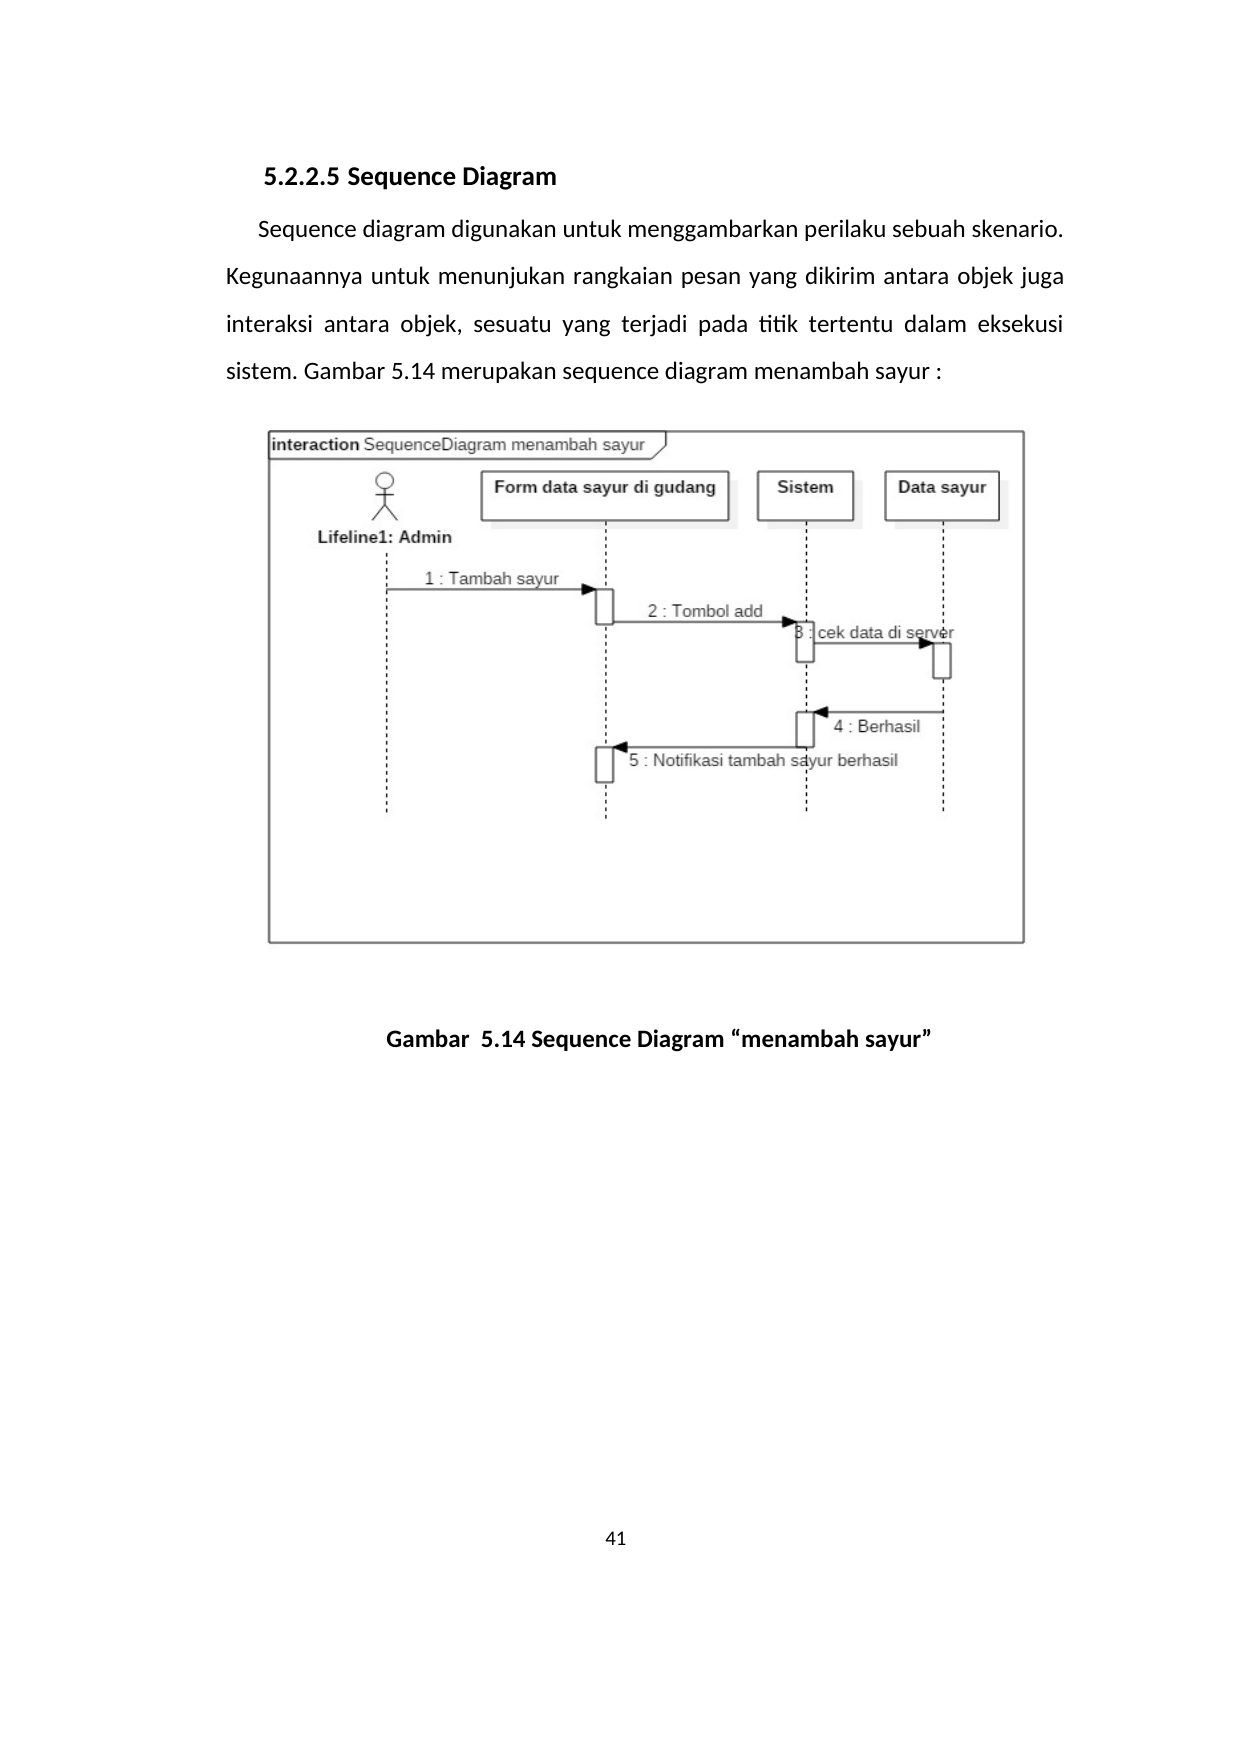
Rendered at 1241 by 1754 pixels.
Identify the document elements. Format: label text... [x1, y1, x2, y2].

subtitle 5.2.2.5 Sequence Diagram [227, 159, 1092, 192]
text Gambar 5.14 Sequence Diagram “menambah sayur” [227, 1023, 1062, 1054]
text Sequence diagram digunakan untuk menggambarkan perilaku sebuah skenario. Kegunaannya untuk menunjukan rangkaian pesan yang dikirim antara objek juga interaksi antara objek, sesuatu yang terjadi pada titik tertentu dalam eksekusi sistem. Gambar 5.14 merupakan sequence diagram menambah sayur : [226, 213, 1065, 386]
picture [256, 420, 1077, 993]
